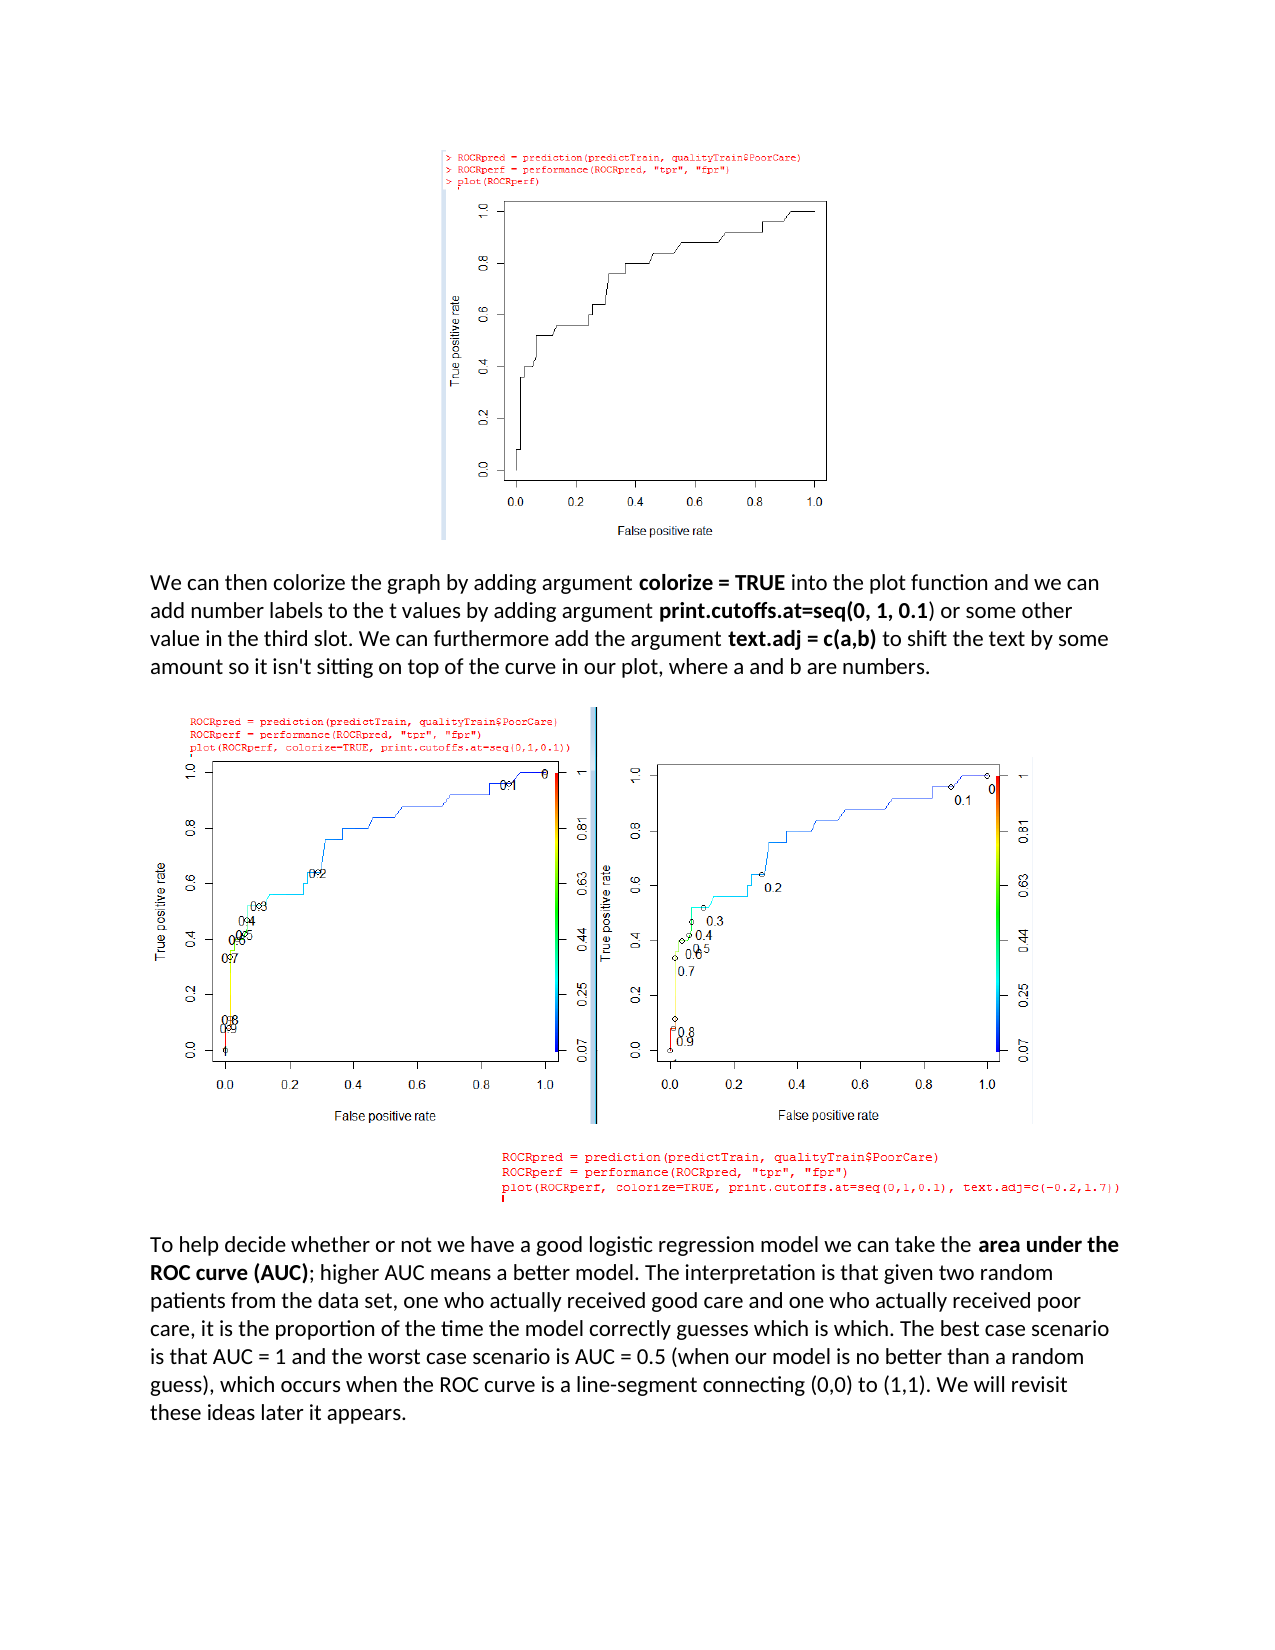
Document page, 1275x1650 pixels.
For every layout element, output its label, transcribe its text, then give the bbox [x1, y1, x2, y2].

picture [150, 707, 1033, 1124]
picture [499, 1151, 1125, 1202]
picture [441, 150, 834, 540]
text We can then colorize the graph by adding argument colorize = TRUE into the plot function and we can add number labels to the t values by adding argument print.cutoffs.at=seq(0, 1, 0.1) or some other value in the third slot. We can furthermore add the argument text.adj = c(a,b) to shift the text by some amount so it isn't sitting on top of the curve in our plot, where a and b are numbers. [150, 568, 1125, 680]
text To help decide whether or not we have a good logistic regression model we can take the area under the ROC curve (AUC); higher AUC means a better model. The interpretation is that given two random patients from the data set, one who actually received good care and one who actually received poor care, it is the proportion of the time the model correctly guesses which is which. The best case scenario is that AUC = 1 and the worst case scenario is AUC = 0.5 (when our model is no better than a random guess), which occurs when the ROC curve is a line-segment connecting (0,0) to (1,1). We will revisit these ideas later it appears. [150, 1230, 1125, 1426]
